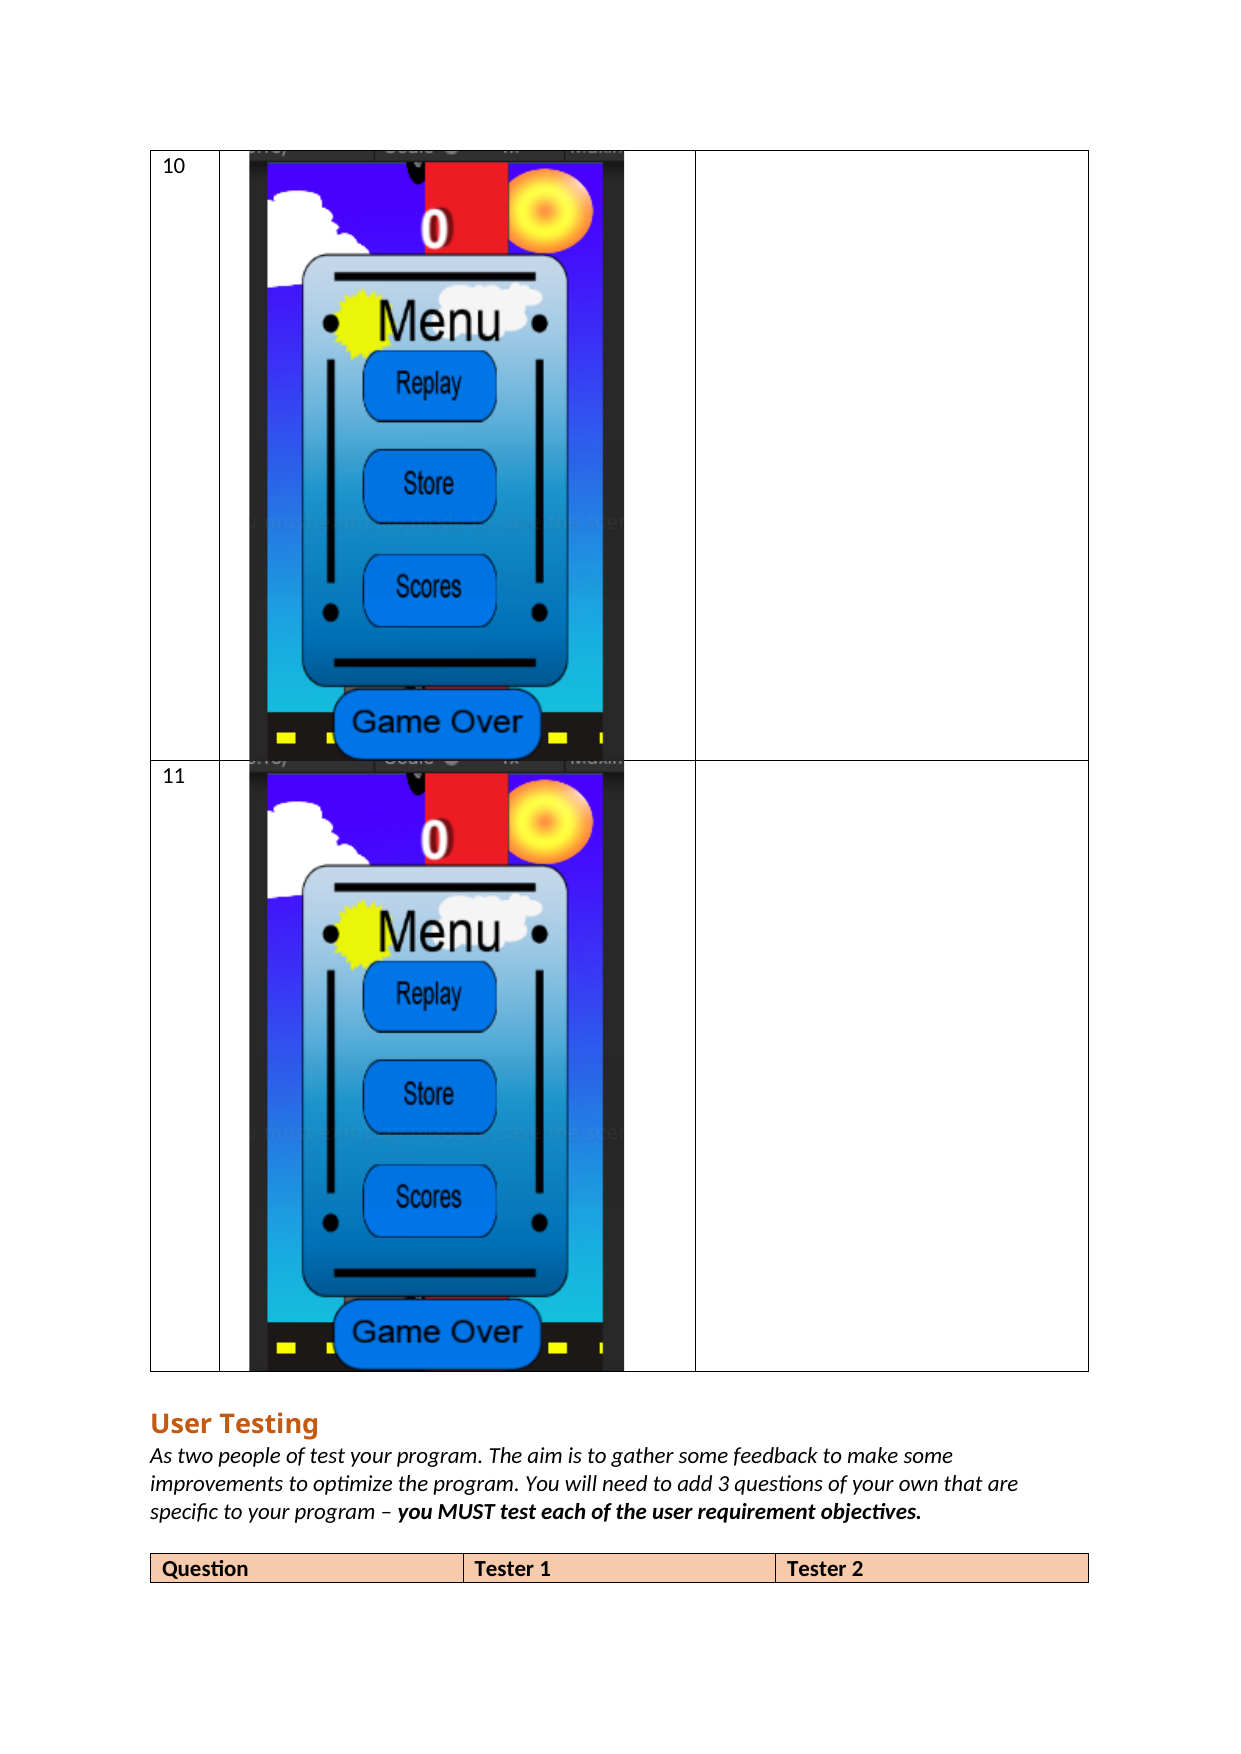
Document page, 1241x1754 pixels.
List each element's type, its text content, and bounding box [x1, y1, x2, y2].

table_header Question [151, 1554, 463, 1582]
table_cell [220, 761, 249, 1371]
table_cell 11 [151, 761, 219, 1371]
table_cell 10 [151, 151, 219, 760]
table_header Tester 1 [464, 1554, 775, 1582]
subtitle User Testing [150, 1404, 1090, 1441]
text As two people of test your program. The aim is to gather some feedback to make some improvements to optimize the program. You will need to add 3 questions of your own that are specific to your program – you MUST test each of the user requirement objectives. [150, 1441, 1090, 1525]
table_cell [696, 151, 1088, 760]
table_cell [696, 761, 1088, 1371]
table_cell [220, 151, 249, 760]
table_cell [625, 761, 695, 1371]
table_cell [625, 151, 695, 760]
table_header Tester 2 [776, 1554, 1088, 1582]
